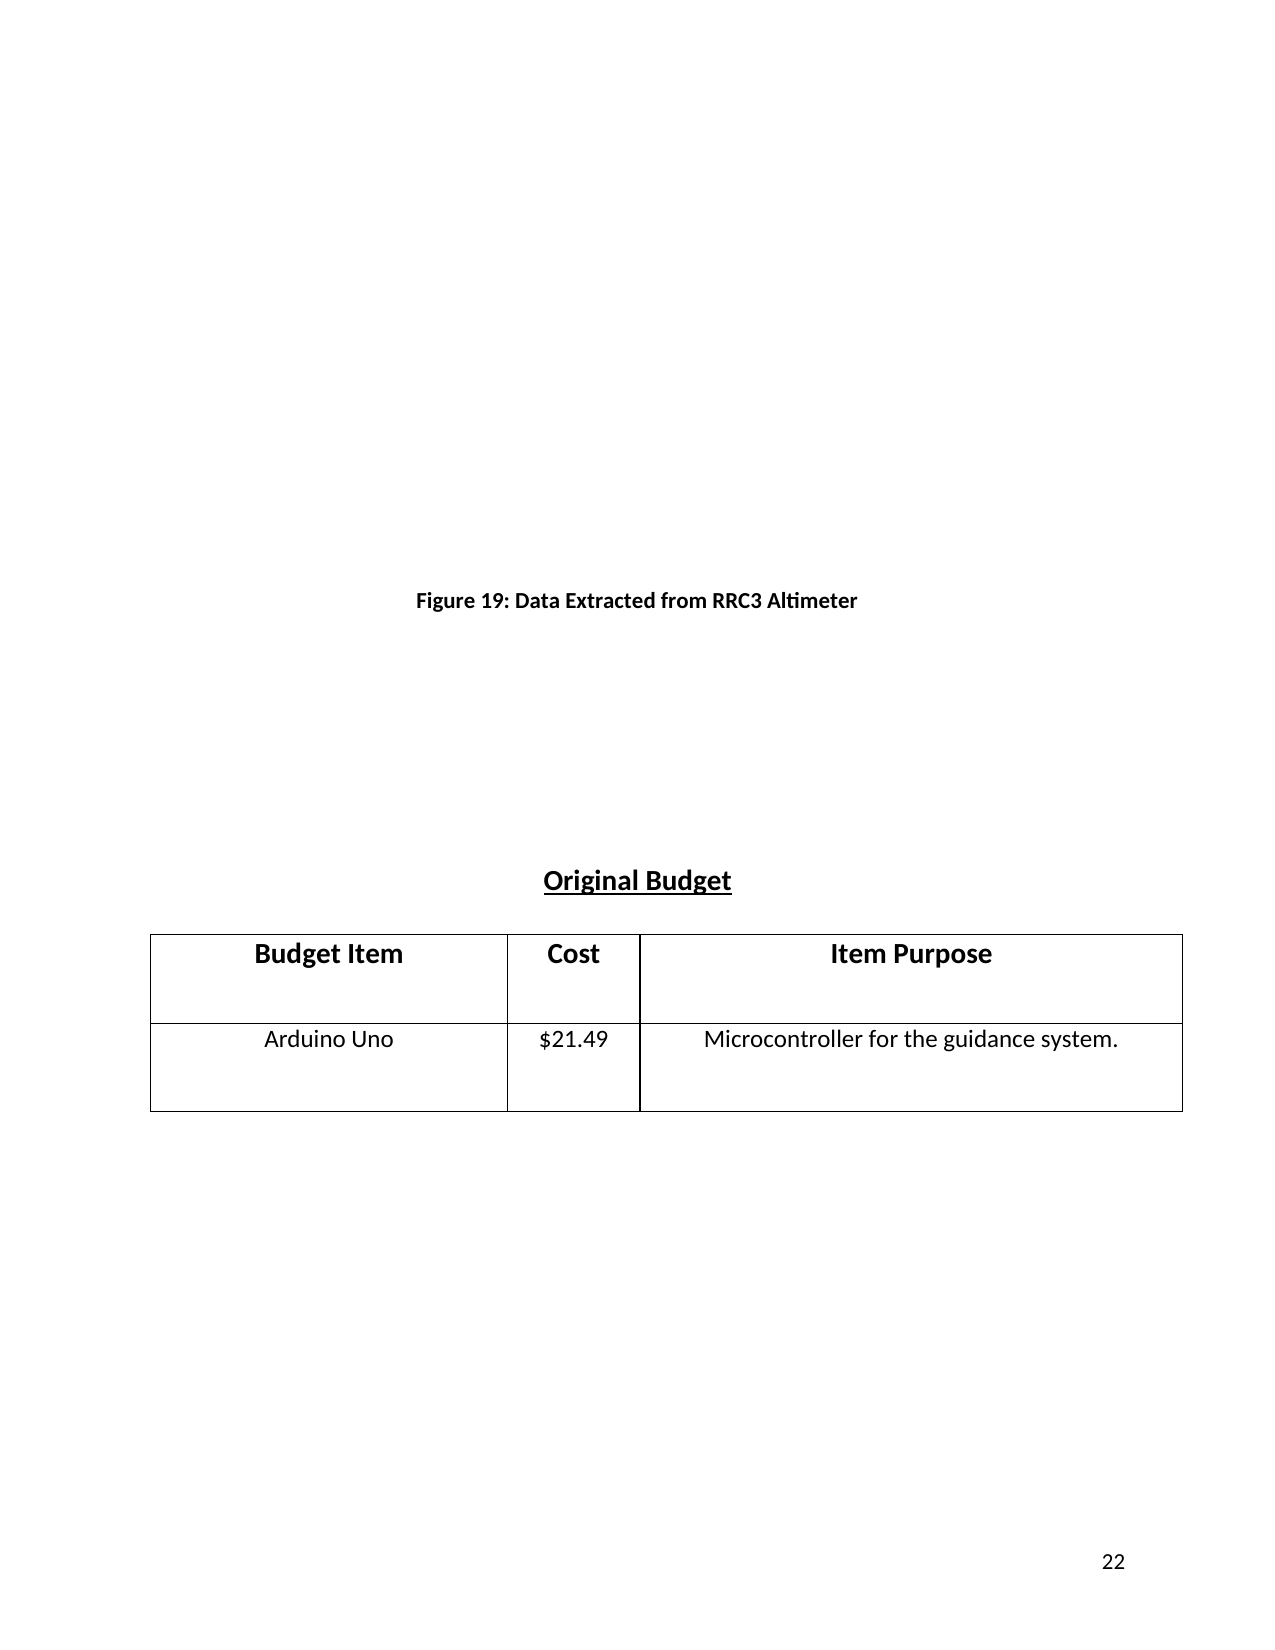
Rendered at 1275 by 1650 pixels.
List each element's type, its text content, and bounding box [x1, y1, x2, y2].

text Original Budget [150, 862, 1125, 898]
table_header Item Purpose [641, 935, 1182, 1022]
table_header Cost [508, 935, 639, 1022]
table_header Budget Item [151, 935, 507, 1022]
table_cell Arduino Uno [151, 1024, 507, 1111]
table_cell Microcontroller for the guidance system. [641, 1024, 1182, 1111]
table_cell $21.49 [508, 1024, 639, 1111]
